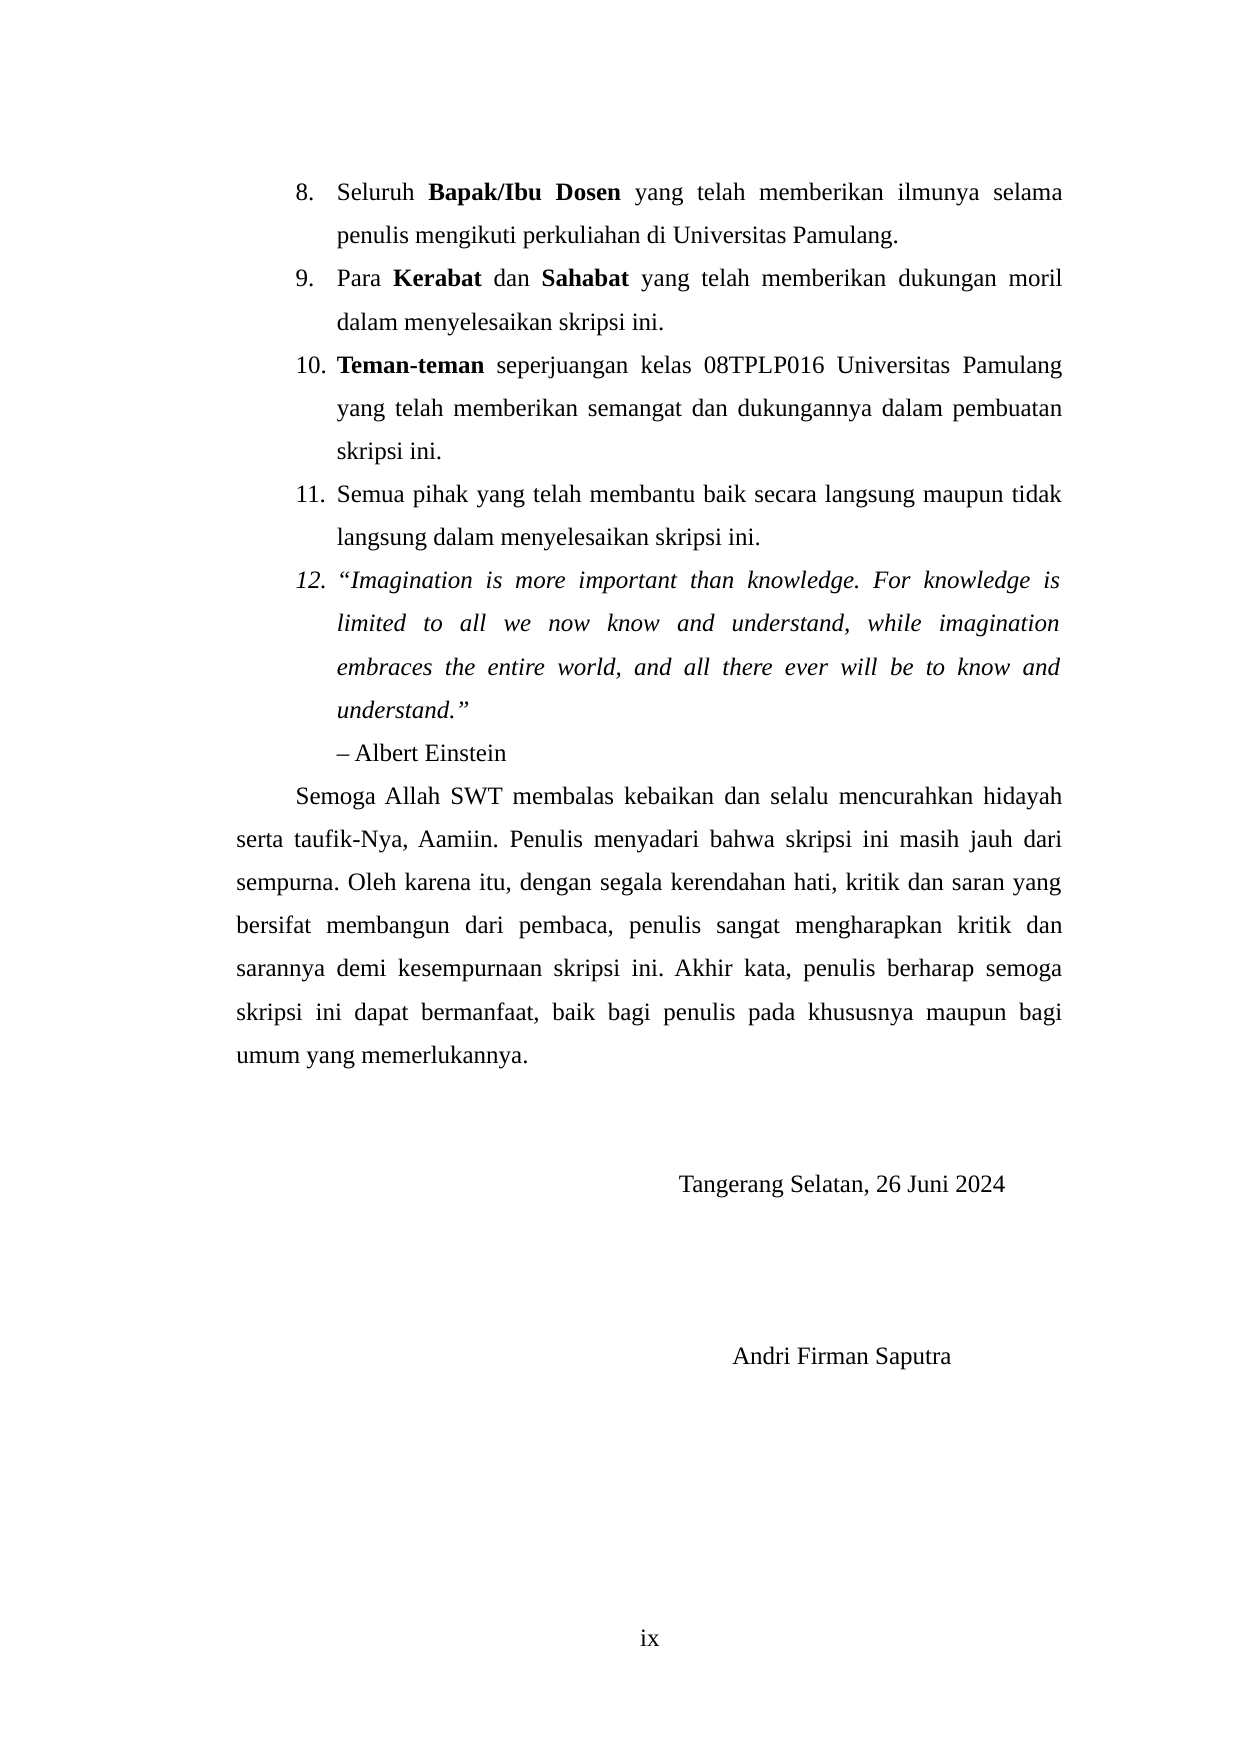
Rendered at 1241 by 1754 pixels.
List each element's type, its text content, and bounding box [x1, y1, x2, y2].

table_header Tangerang Selatan, 26 Juni 2024 [621, 1169, 1063, 1212]
list Albert Einstein [337, 738, 1063, 767]
list Seluruh Bapak/Ibu Dosen yang telah memberikan ilmunya selama penulis mengikuti perkuliahan di Universitas Pamulang. [295, 177, 1063, 249]
list Para Kerabat dan Sahabat yang telah memberikan dukungan moril dalam menyelesaikan skripsi ini. [295, 263, 1063, 335]
list Semua pihak yang telah membantu baik secara langsung maupun tidak langsung dalam menyelesaikan skripsi ini. [295, 479, 1063, 551]
list “Imagination is more important than knowledge. For knowledge is limited to all we now know and understand, while imagination embraces the entire world, and all there ever will be to know and understand.” [295, 565, 1063, 723]
list Teman-teman seperjuangan kelas 08TPLP016 Universitas Pamulang yang telah memberikan semangat dan dukungannya dalam pembuatan skripsi ini. [295, 350, 1063, 465]
text Semoga Allah SWT membalas kebaikan dan selalu mencurahkan hidayah serta taufik-Nya, Aamiin. Penulis menyadari bahwa skripsi ini masih jauh dari sempurna. Oleh karena itu, dengan segala kerendahan hati, kritik dan saran yang bersifat membangun dari pembaca, penulis sangat mengharapkan kritik dan sarannya demi kesempurnaan skripsi ini. Akhir kata, penulis berharap semoga skripsi ini dapat bermanfaat, baik bagi penulis pada khususnya maupun bagi umum yang memerlukannya. [236, 781, 1063, 1068]
table_cell Andri Firman Saputra [621, 1212, 1063, 1384]
